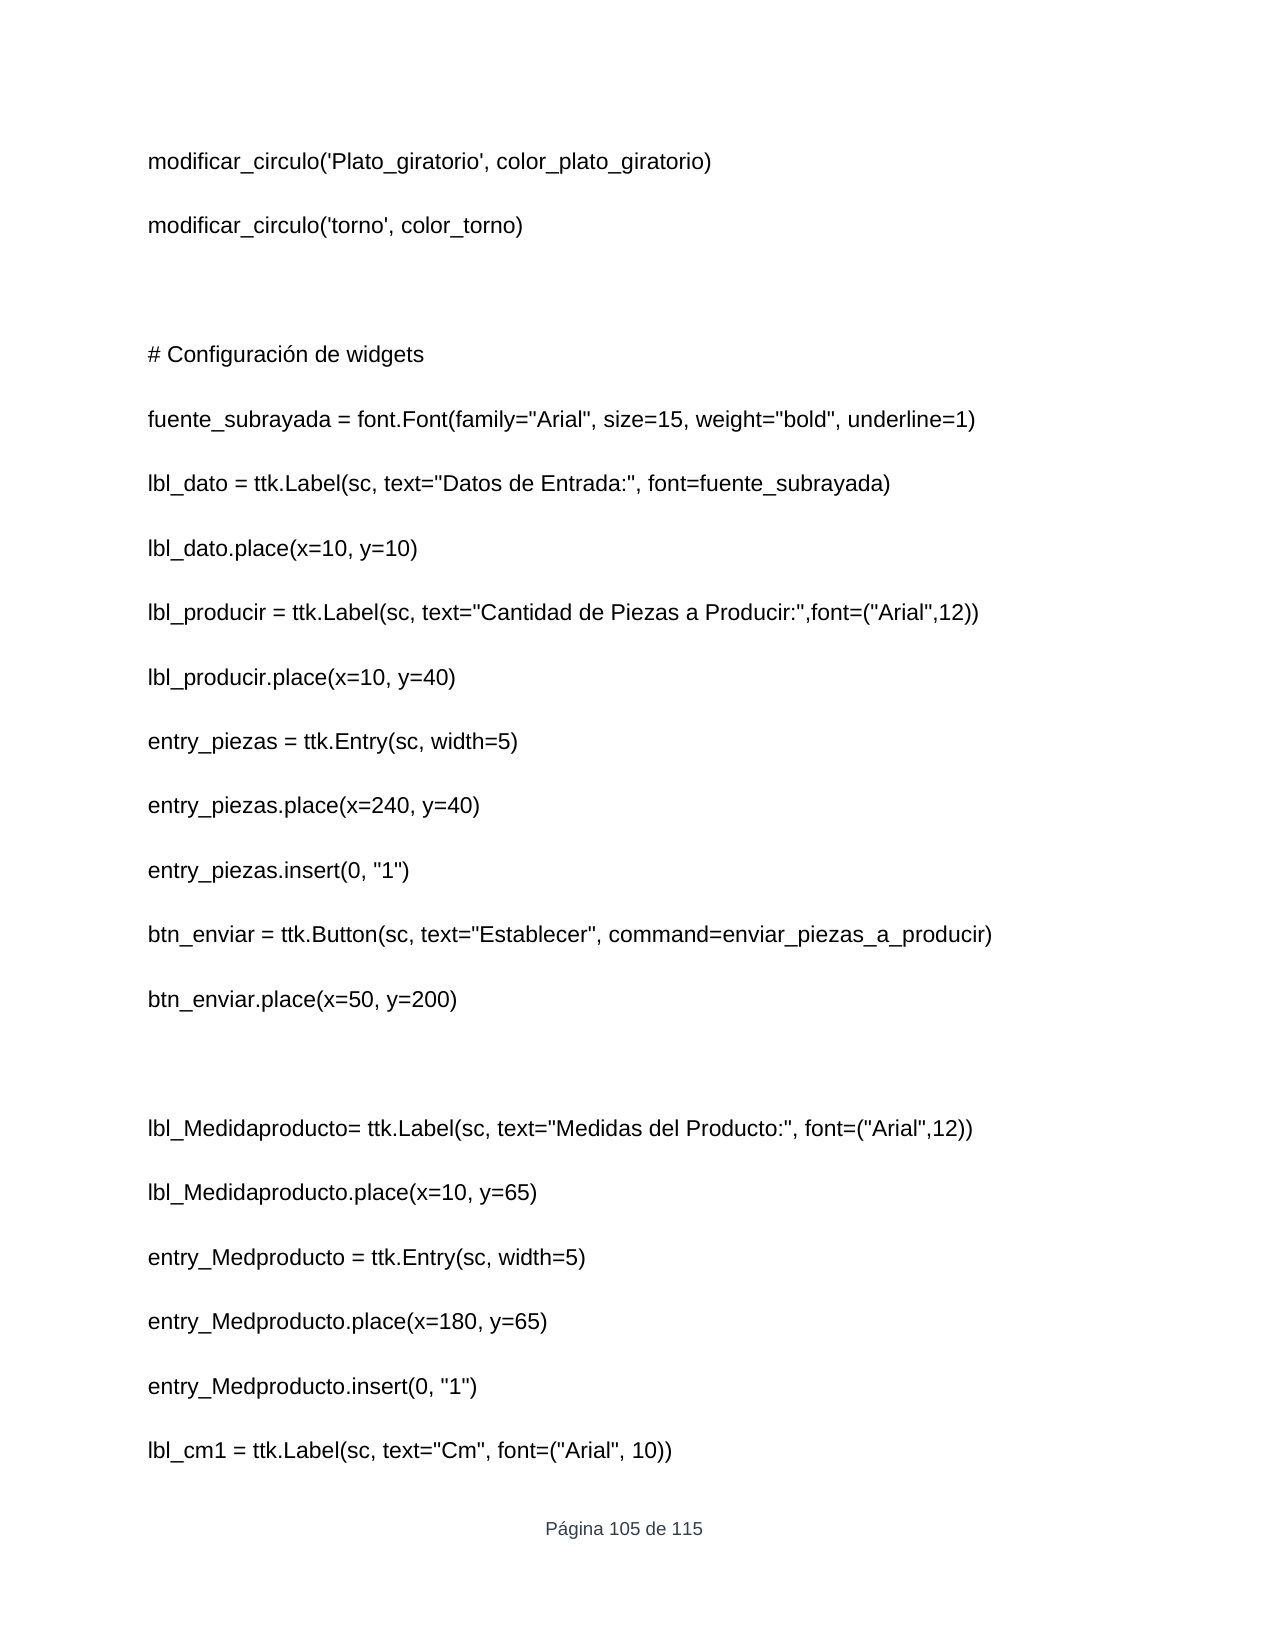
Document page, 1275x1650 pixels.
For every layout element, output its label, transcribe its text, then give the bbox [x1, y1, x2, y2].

text entry_Medproducto = ttk.Entry(sc, width=5) [148, 1244, 1127, 1270]
text lbl_Medidaproducto= ttk.Label(sc, text="Medidas del Producto:", font=("Arial",12)) [148, 1115, 1127, 1141]
text lbl_dato = ttk.Label(sc, text="Datos de Entrada:", font=fuente_subrayada) [148, 470, 1127, 496]
text entry_piezas.insert(0, "1") [148, 857, 1127, 883]
text # Configuración de widgets [148, 341, 1127, 367]
text lbl_dato.place(x=10, y=10) [148, 534, 1127, 561]
text entry_Medproducto.place(x=180, y=65) [148, 1308, 1127, 1335]
text entry_Medproducto.insert(0, "1") [148, 1373, 1127, 1399]
text btn_enviar = ttk.Button(sc, text="Establecer", command=enviar_piezas_a_producir) [148, 921, 1127, 948]
text fuente_subrayada = font.Font(family="Arial", size=15, weight="bold", underline=1) [148, 406, 1127, 432]
text lbl_producir = ttk.Label(sc, text="Cantidad de Piezas a Producir:",font=("Arial",12)) [148, 599, 1127, 625]
text modificar_circulo('Plato_giratorio', color_plato_giratorio) [148, 148, 1127, 174]
text lbl_Medidaproducto.place(x=10, y=65) [148, 1179, 1127, 1206]
text entry_piezas.place(x=240, y=40) [148, 792, 1127, 819]
text lbl_producir.place(x=10, y=40) [148, 663, 1127, 690]
text lbl_cm1 = ttk.Label(sc, text="Cm", font=("Arial", 10)) [148, 1437, 1127, 1464]
text modificar_circulo('torno', color_torno) [148, 212, 1127, 238]
text btn_enviar.place(x=50, y=200) [148, 986, 1127, 1012]
text entry_piezas = ttk.Entry(sc, width=5) [148, 728, 1127, 754]
